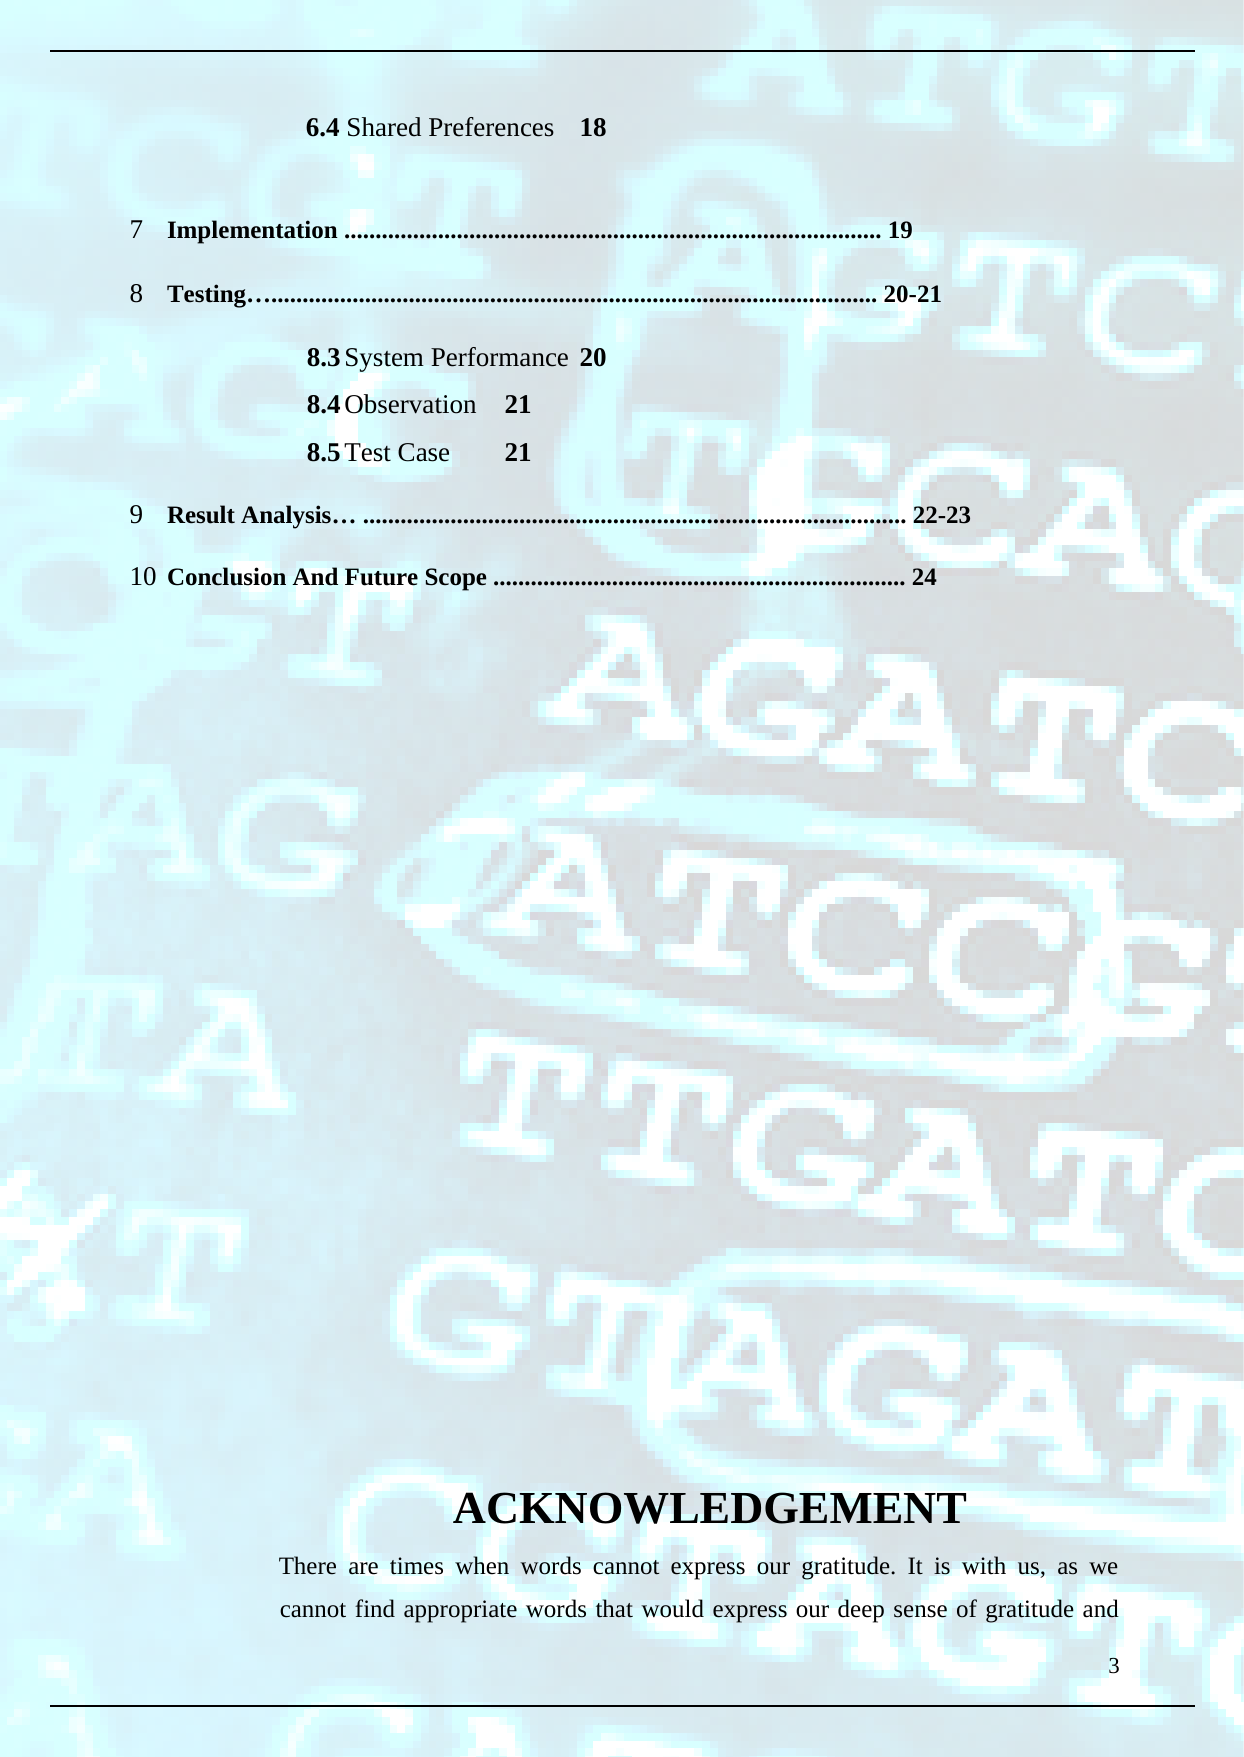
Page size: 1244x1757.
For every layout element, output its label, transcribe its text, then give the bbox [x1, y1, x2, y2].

list Observation 21 [307, 388, 1119, 419]
list Test Case 21 [307, 436, 1119, 467]
list Implementation ...................................................................................... 19 [129, 214, 1119, 245]
subtitle ACKNOWLEDGEMENT [129, 1483, 967, 1534]
list Result Analysis… ....................................................................................... 22-23 [129, 498, 1119, 529]
list System Performance 20 [307, 341, 1119, 372]
list Testing…................................................................................................. 20-21 [129, 277, 1119, 308]
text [278, 1551, 1119, 1623]
list Conclusion And Future Scope .................................................................. 24 [129, 560, 1119, 591]
text 6.4 Shared Preferences 18 [299, 111, 1119, 142]
